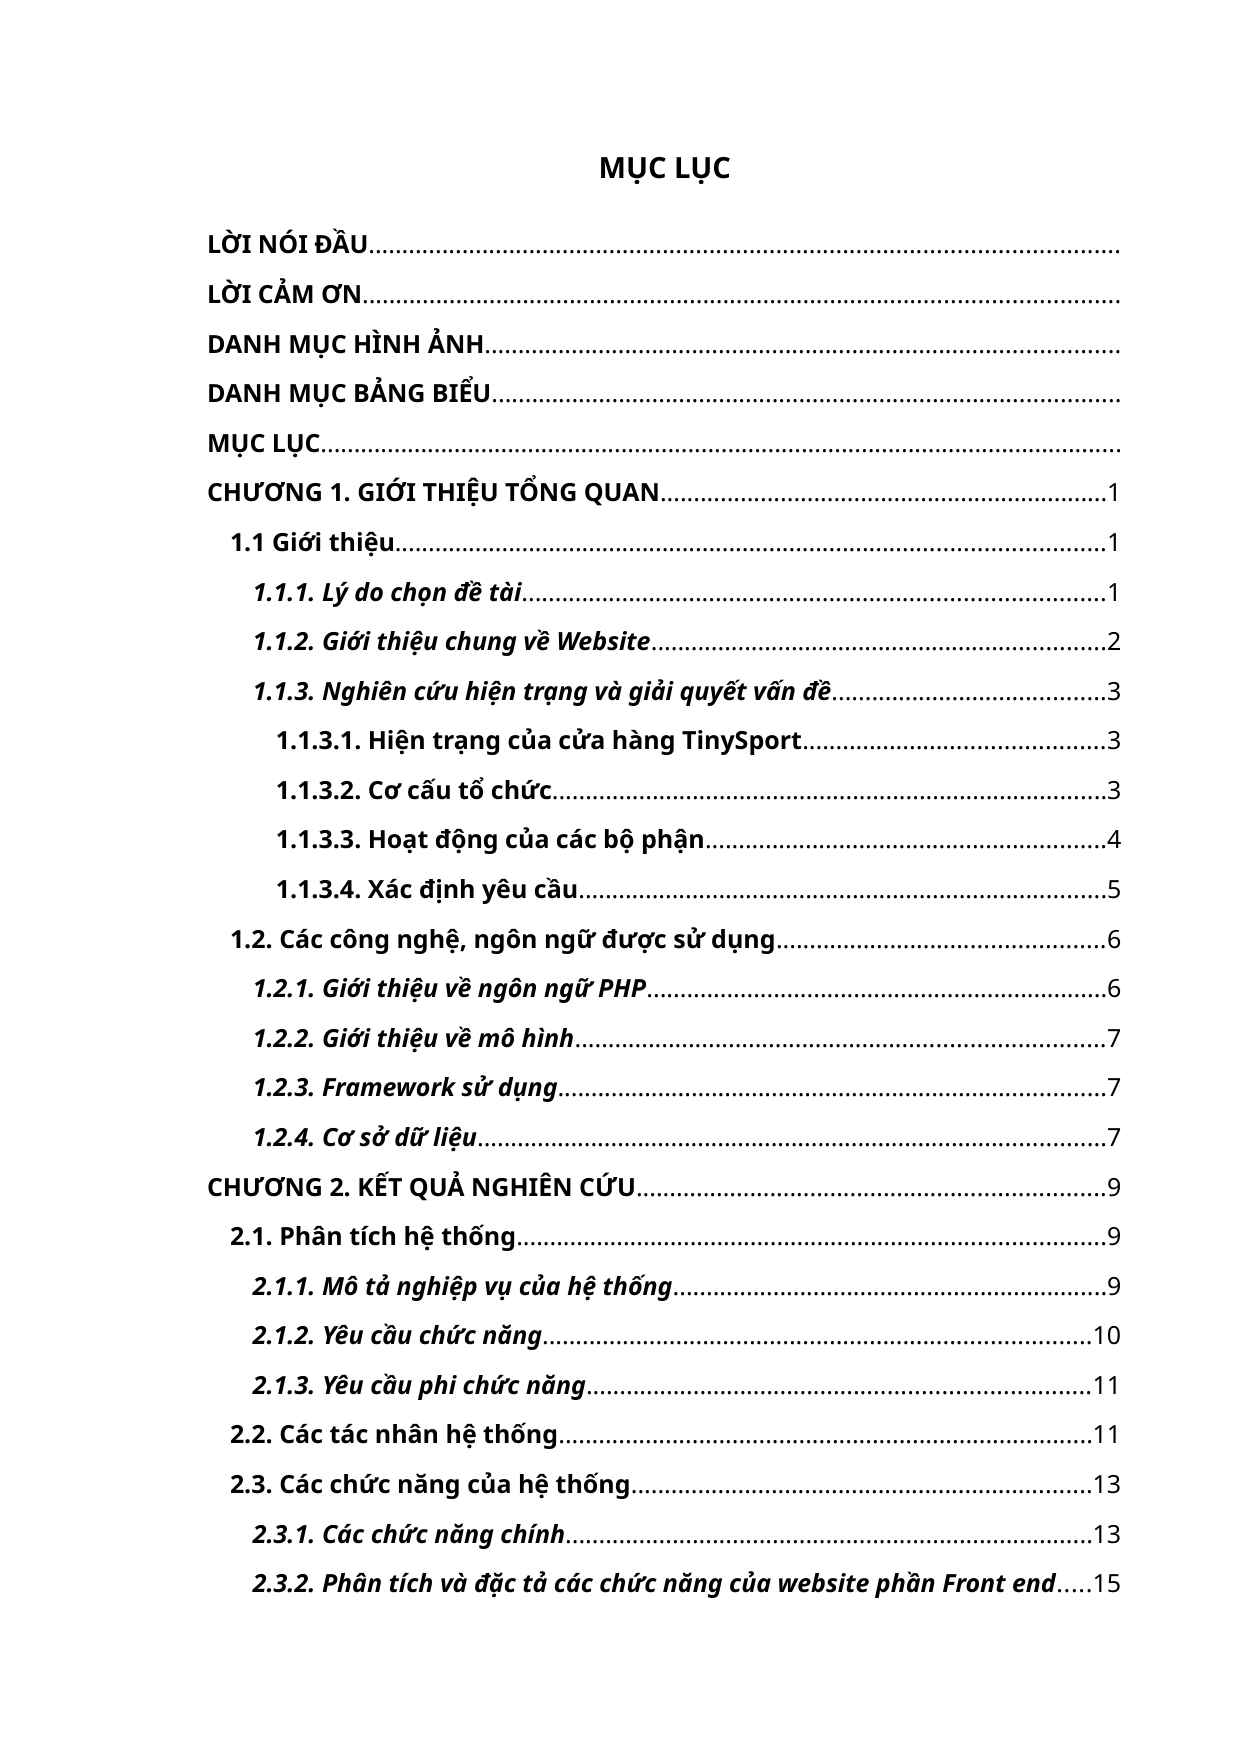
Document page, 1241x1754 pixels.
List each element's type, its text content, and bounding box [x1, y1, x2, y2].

text 2.1. Phân tích hệ thống 9 [230, 1219, 1122, 1253]
text 2.3.1. Các chức năng chính 13 [253, 1516, 1122, 1550]
text DANH MỤC BẢNG BIỂU [207, 376, 1122, 410]
text 1.2.3. Framework sử dụng 7 [253, 1070, 1122, 1104]
text 1.1.3.1. Hiện trạng của cửa hàng TinySport 3 [276, 723, 1122, 757]
text 1.2. Các công nghệ, ngôn ngữ được sử dụng 6 [230, 921, 1122, 955]
text 1.1.2. Giới thiệu chung về Website 2 [253, 624, 1122, 658]
text 2.1.3. Yêu cầu phi chức năng 11 [253, 1367, 1122, 1402]
text 1.1.3.4. Xác định yêu cầu 5 [276, 872, 1122, 906]
text 2.3. Các chức năng của hệ thống 13 [230, 1467, 1122, 1501]
text 2.1.1. Mô tả nghiệp vụ của hệ thống 9 [253, 1268, 1122, 1302]
text 1.1.3. Nghiên cứu hiện trạng và giải quyết vấn đề 3 [253, 673, 1122, 707]
text CHƯƠNG 1. GIỚI THIỆU TỔNG QUAN 1 [207, 475, 1122, 509]
text 1.1 Giới thiệu 1 [230, 524, 1122, 559]
text MỤC LỤC [207, 425, 1122, 459]
text LỜI NÓI ĐẦU [207, 227, 1122, 261]
text CHƯƠNG 2. KẾT QUẢ NGHIÊN CỨU 9 [207, 1169, 1122, 1203]
text 1.2.4. Cơ sở dữ liệu 7 [253, 1119, 1122, 1154]
text LỜI CẢM ƠN [207, 277, 1122, 311]
text 1.2.2. Giới thiệu về mô hình 7 [253, 1020, 1122, 1054]
text 1.1.1. Lý do chọn đề tài 1 [253, 574, 1122, 608]
text DANH MỤC HÌNH ẢNH [207, 326, 1122, 360]
text 2.3.2. Phân tích và đặc tả các chức năng của website phần Front end 15 [253, 1566, 1122, 1600]
text 2.1.2. Yêu cầu chức năng 10 [253, 1318, 1122, 1352]
text 2.2. Các tác nhân hệ thống 11 [230, 1417, 1122, 1451]
subtitle MỤC LỤC [207, 148, 1122, 187]
text 1.1.3.2. Cơ cấu tổ chức 3 [276, 772, 1122, 807]
text 1.1.3.3. Hoạt động của các bộ phận 4 [276, 822, 1122, 856]
text 1.2.1. Giới thiệu về ngôn ngữ PHP 6 [253, 971, 1122, 1005]
